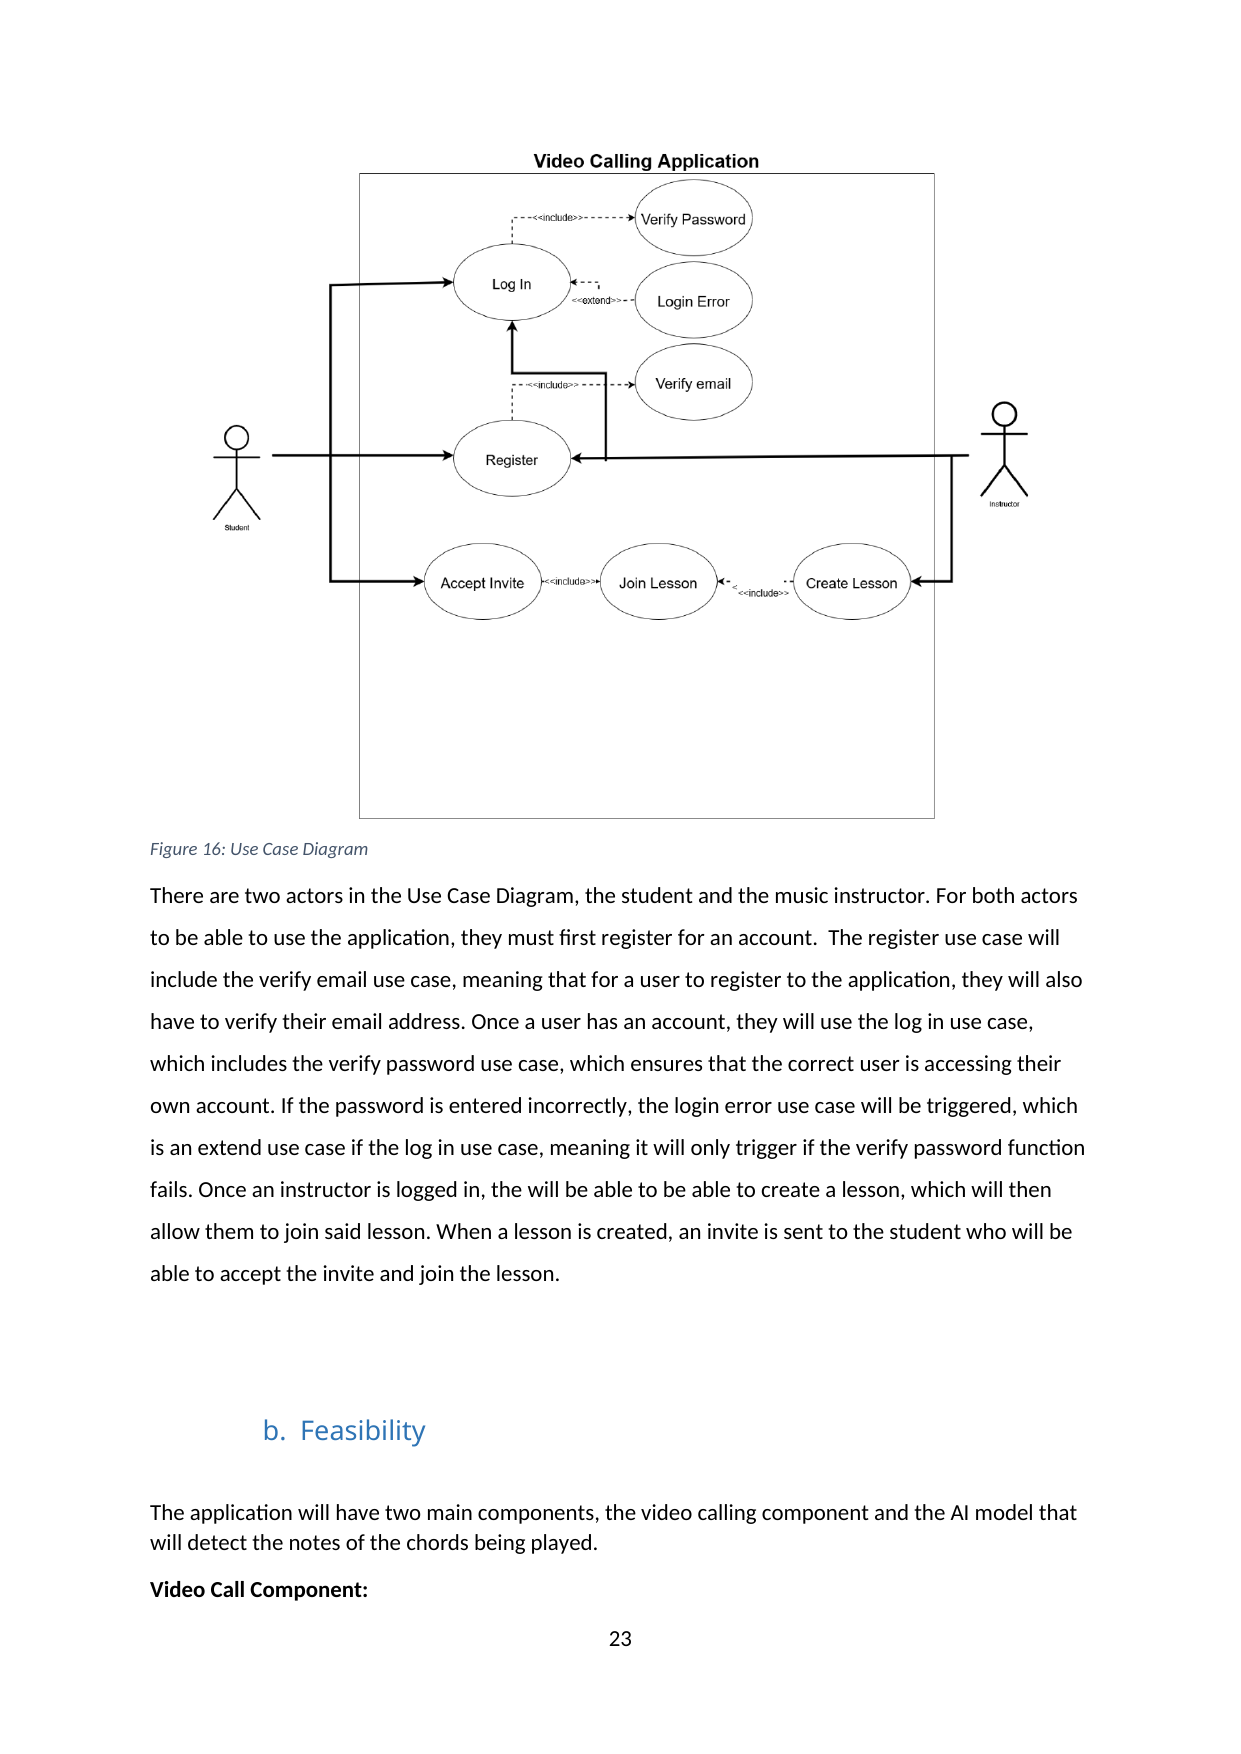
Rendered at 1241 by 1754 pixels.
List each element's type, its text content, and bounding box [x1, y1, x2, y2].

text There are two actors in the Use Case Diagram, the student and the music instructor. For both actors to be able to use the application, they must first register for an account. The register use case will include the verify email use case, meaning that for a user to register to the application, they will also have to verify their email address. Once a user has an account, they will use the log in use case, which includes the verify password use case, which ensures that the correct user is accessing their own account. If the password is entered incorrectly, the login error use case will be triggered, which is an extend use case if the log in use case, meaning it will only trigger if the verify password function fails. Once an instructor is logged in, the will be able to be able to create a lesson, which will then allow them to join said lesson. When a lesson is created, an invite is sent to the student who will be able to accept the invite and join the lesson. [150, 881, 1090, 1287]
picture [212, 150, 1029, 819]
text Video Call Component: [150, 1575, 1090, 1603]
subtitle Feasibility [262, 1411, 1090, 1448]
text The application will have two main components, the video calling component and the AI model that will detect the notes of the chords being played. [150, 1498, 1090, 1556]
